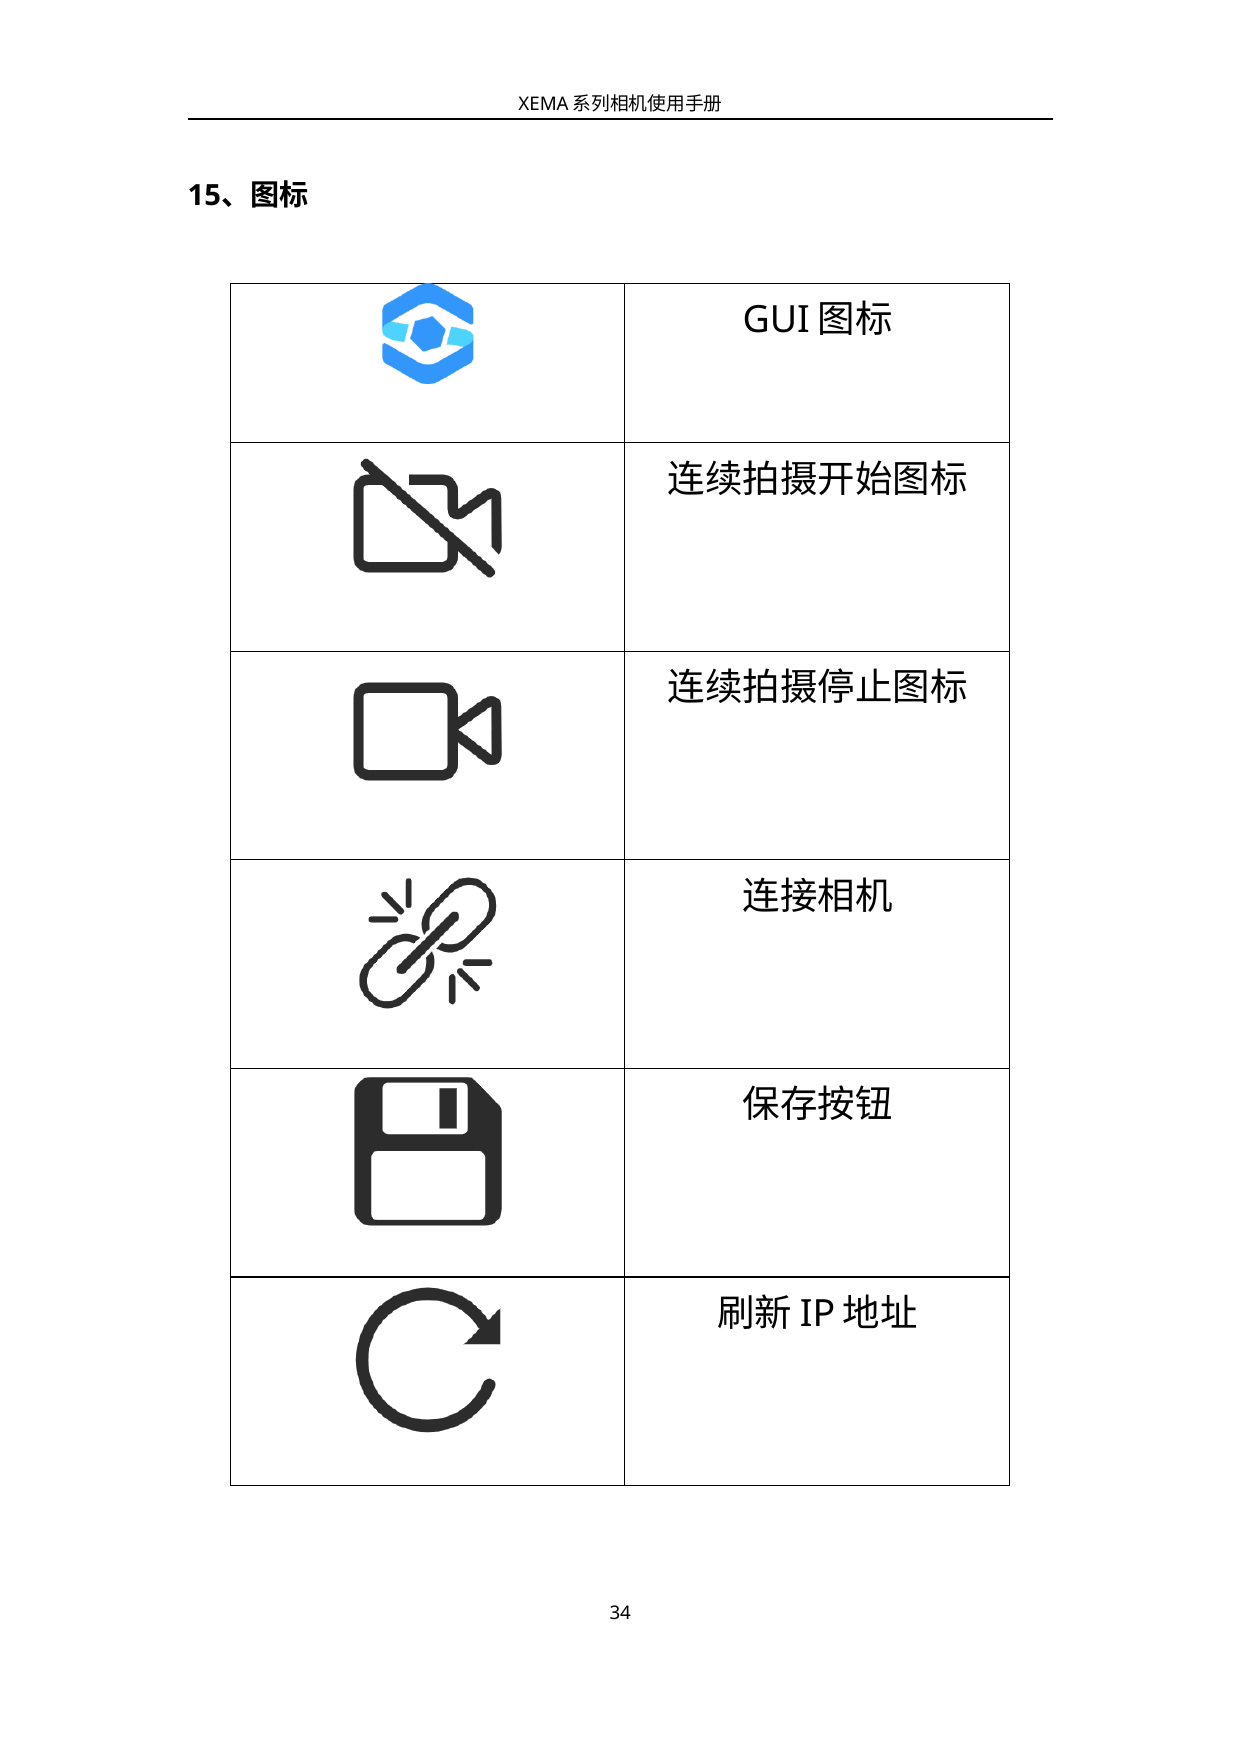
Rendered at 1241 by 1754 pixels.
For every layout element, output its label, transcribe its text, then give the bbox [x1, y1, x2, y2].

picture [345, 860, 510, 1025]
picture [377, 283, 478, 384]
table_cell 保存按钮 [625, 1069, 1009, 1276]
table_cell [231, 1069, 624, 1276]
table_cell 刷新IP地址 [625, 1278, 1009, 1485]
picture [345, 1068, 510, 1234]
table_header GUI图标 [625, 284, 1009, 442]
table_cell 连续拍摄开始图标 [625, 443, 1009, 651]
table_cell [231, 860, 624, 1068]
table_cell [231, 1278, 624, 1485]
picture [345, 651, 510, 816]
table_header [231, 284, 624, 442]
picture [345, 443, 510, 608]
table_cell 连续拍摄停止图标 [625, 652, 1009, 859]
table_cell [231, 443, 624, 651]
subtitle 15、图标 [187, 160, 1053, 225]
table_cell [231, 652, 624, 859]
picture [345, 1277, 510, 1442]
table_cell 连接相机 [625, 860, 1009, 1068]
